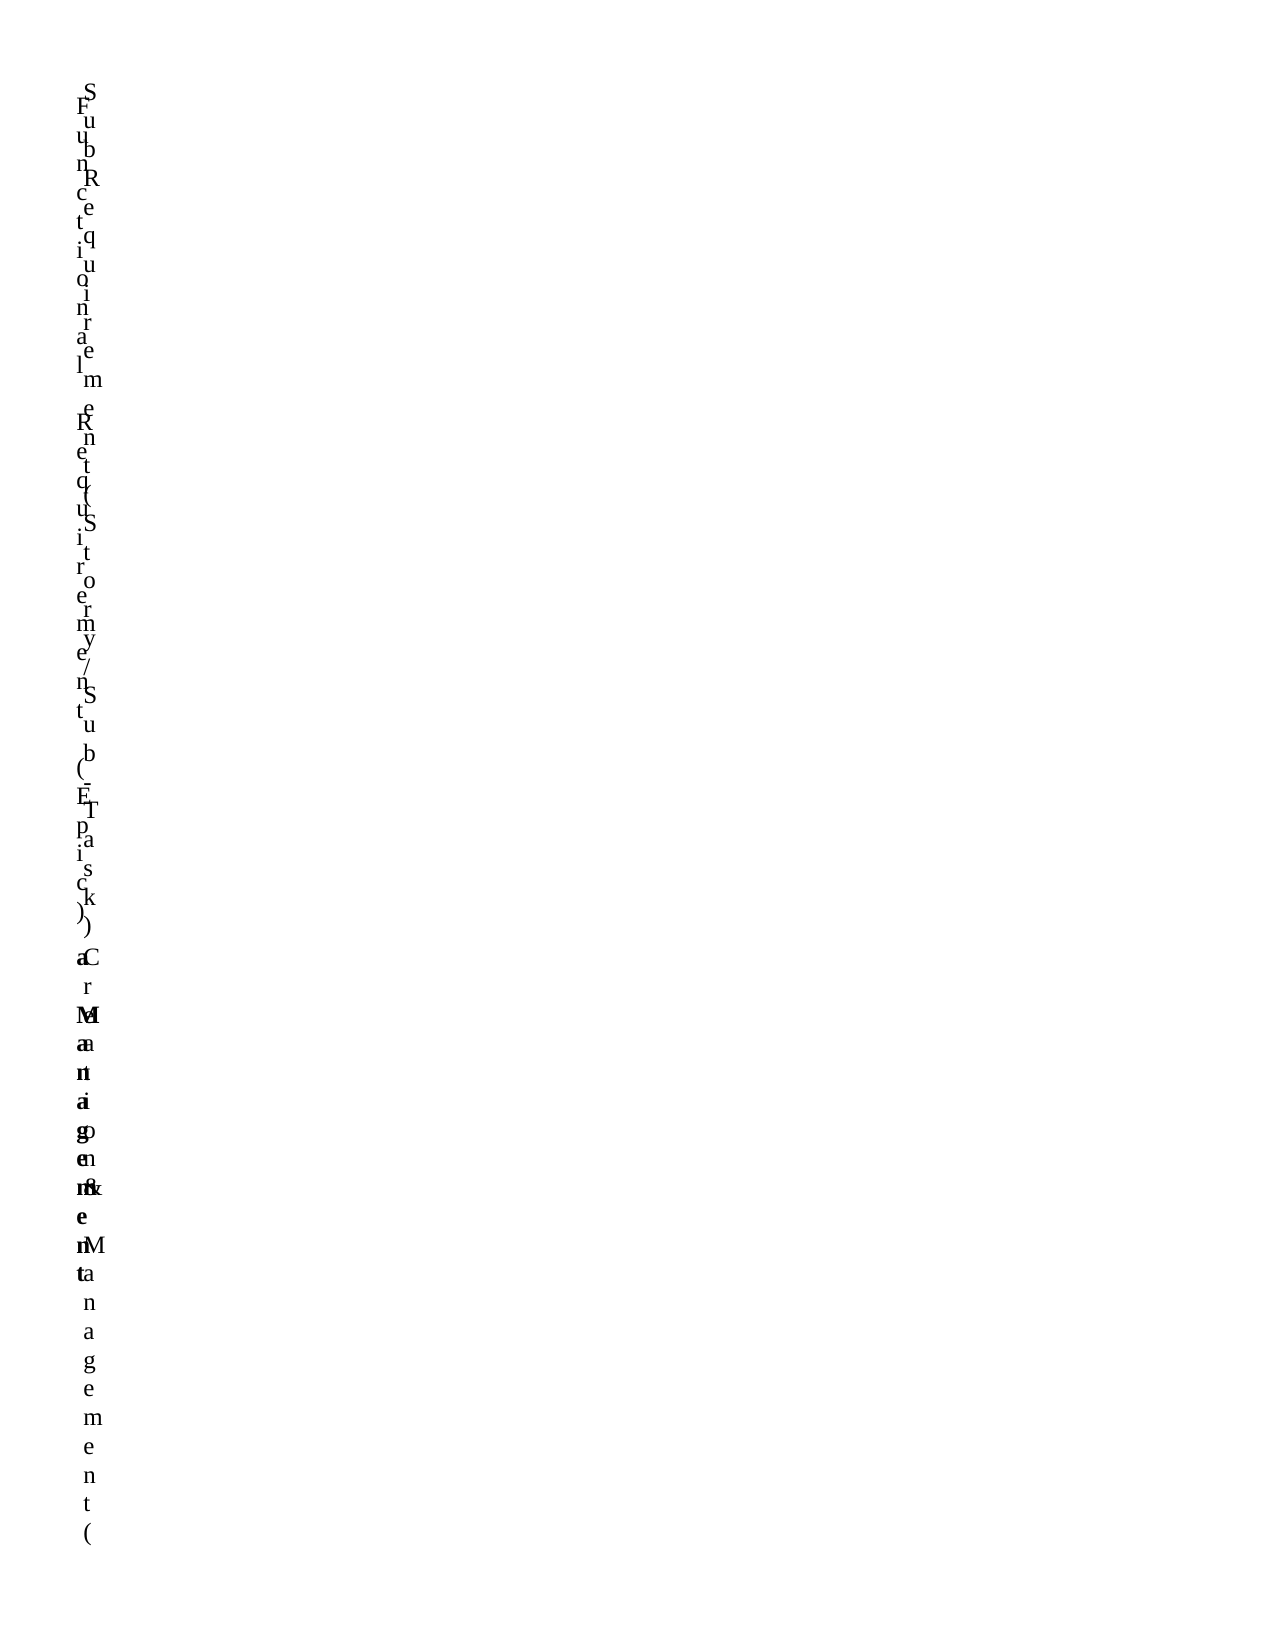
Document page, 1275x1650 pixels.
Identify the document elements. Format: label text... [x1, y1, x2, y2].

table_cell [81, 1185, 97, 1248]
table_header Sub Requirement (Story / Sub-Task) [81, 803, 97, 941]
table_header Sub Requirement (Story / Sub-Task) [81, 161, 97, 803]
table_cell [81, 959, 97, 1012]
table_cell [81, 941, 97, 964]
